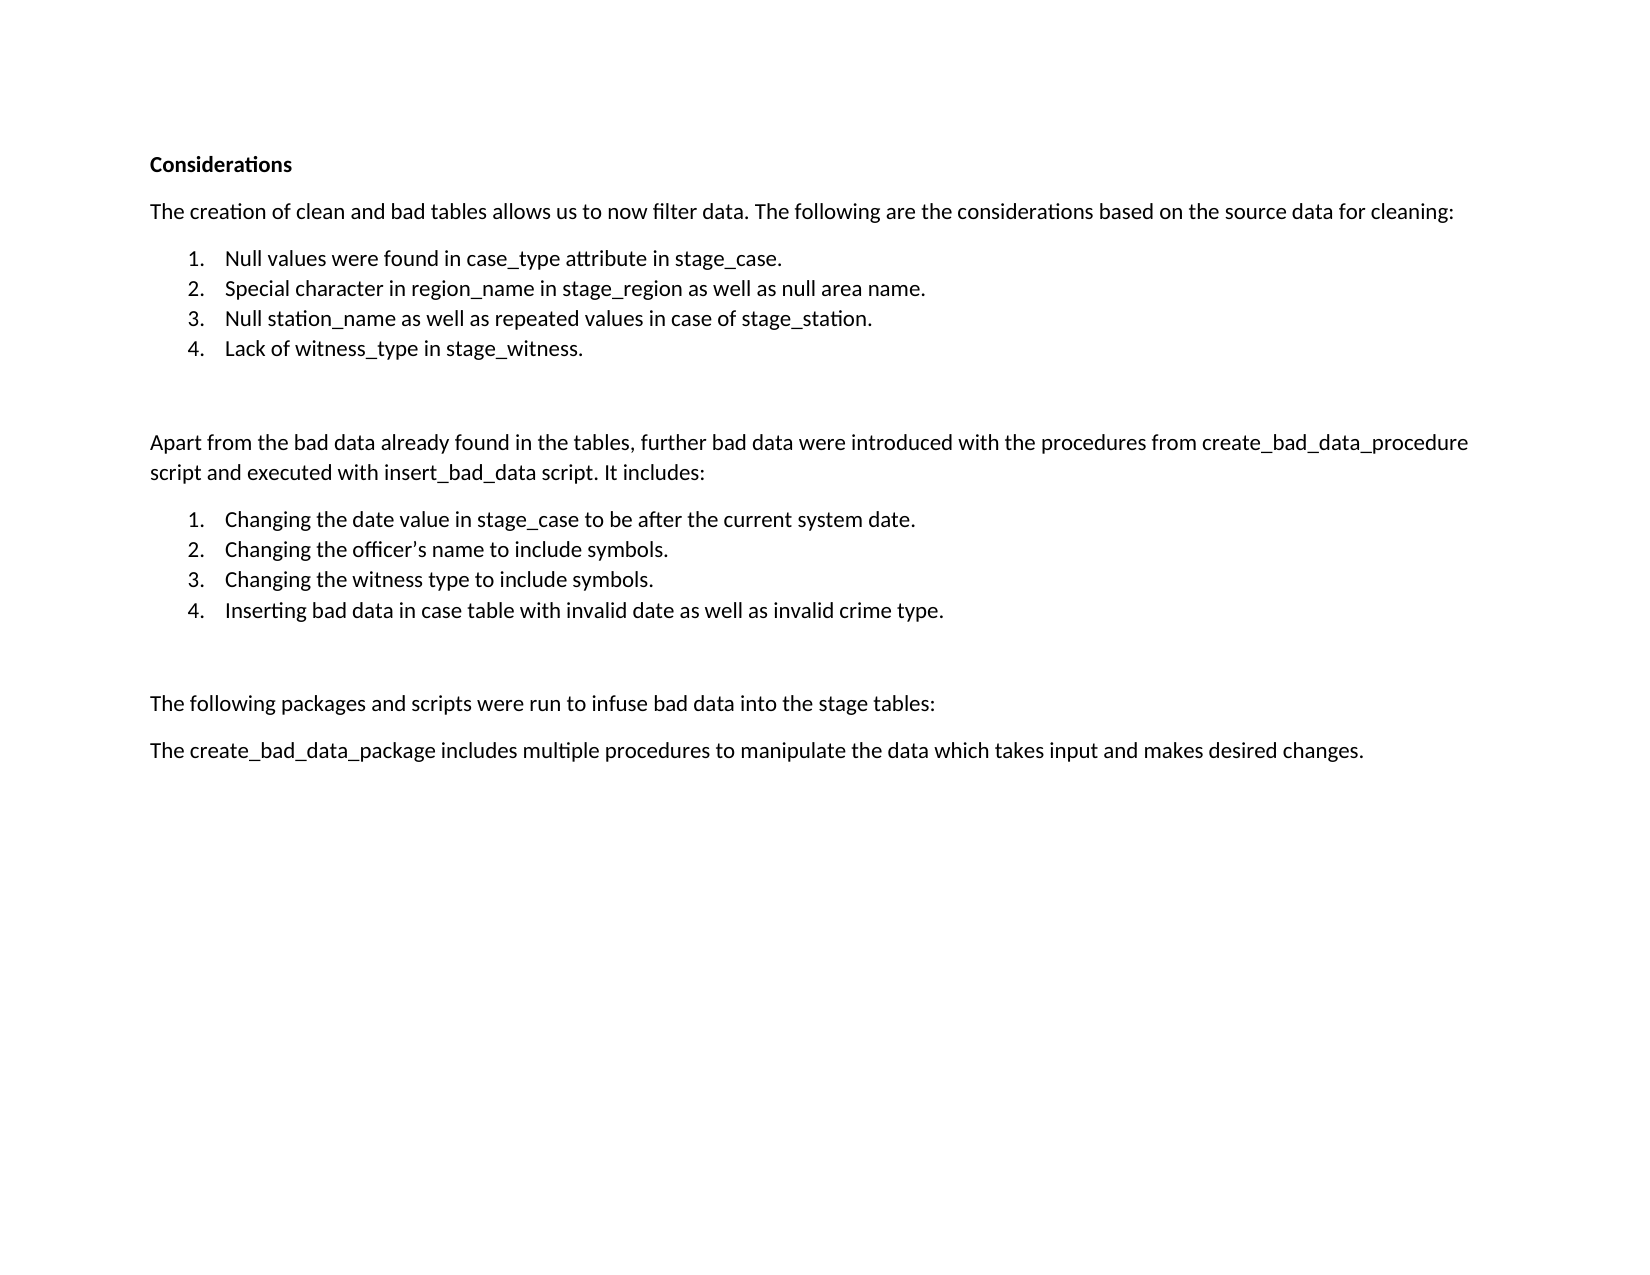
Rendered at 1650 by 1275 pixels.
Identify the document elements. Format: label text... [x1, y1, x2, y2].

text The create_bad_data_package includes multiple procedures to manipulate the data which takes input and makes desired changes. [150, 736, 1500, 764]
text Apart from the bad data already found in the tables, further bad data were introduced with the procedures from create_bad_data_procedure script and executed with insert_bad_data script. It includes: [150, 428, 1500, 486]
text The following packages and scripts were run to infuse bad data into the stage tables: [150, 689, 1500, 718]
text The creation of clean and bad tables allows us to now filter data. The following are the considerations based on the source data for cleaning: [150, 197, 1500, 225]
list Null station_name as well as repeated values in case of stage_station. [187, 304, 1500, 332]
list Changing the witness type to include symbols. [187, 566, 1500, 594]
text Considerations [150, 150, 1500, 178]
list Null values were found in case_type attribute in stage_case. [187, 244, 1500, 272]
list Special character in region_name in stage_region as well as null area name. [187, 274, 1500, 302]
list Changing the date value in stage_case to be after the current system date. [187, 505, 1500, 533]
list Changing the officer’s name to include symbols. [187, 535, 1500, 563]
list Inserting bad data in case table with invalid date as well as invalid crime type. [187, 596, 1500, 624]
list Lack of witness_type in stage_witness. [187, 334, 1500, 362]
